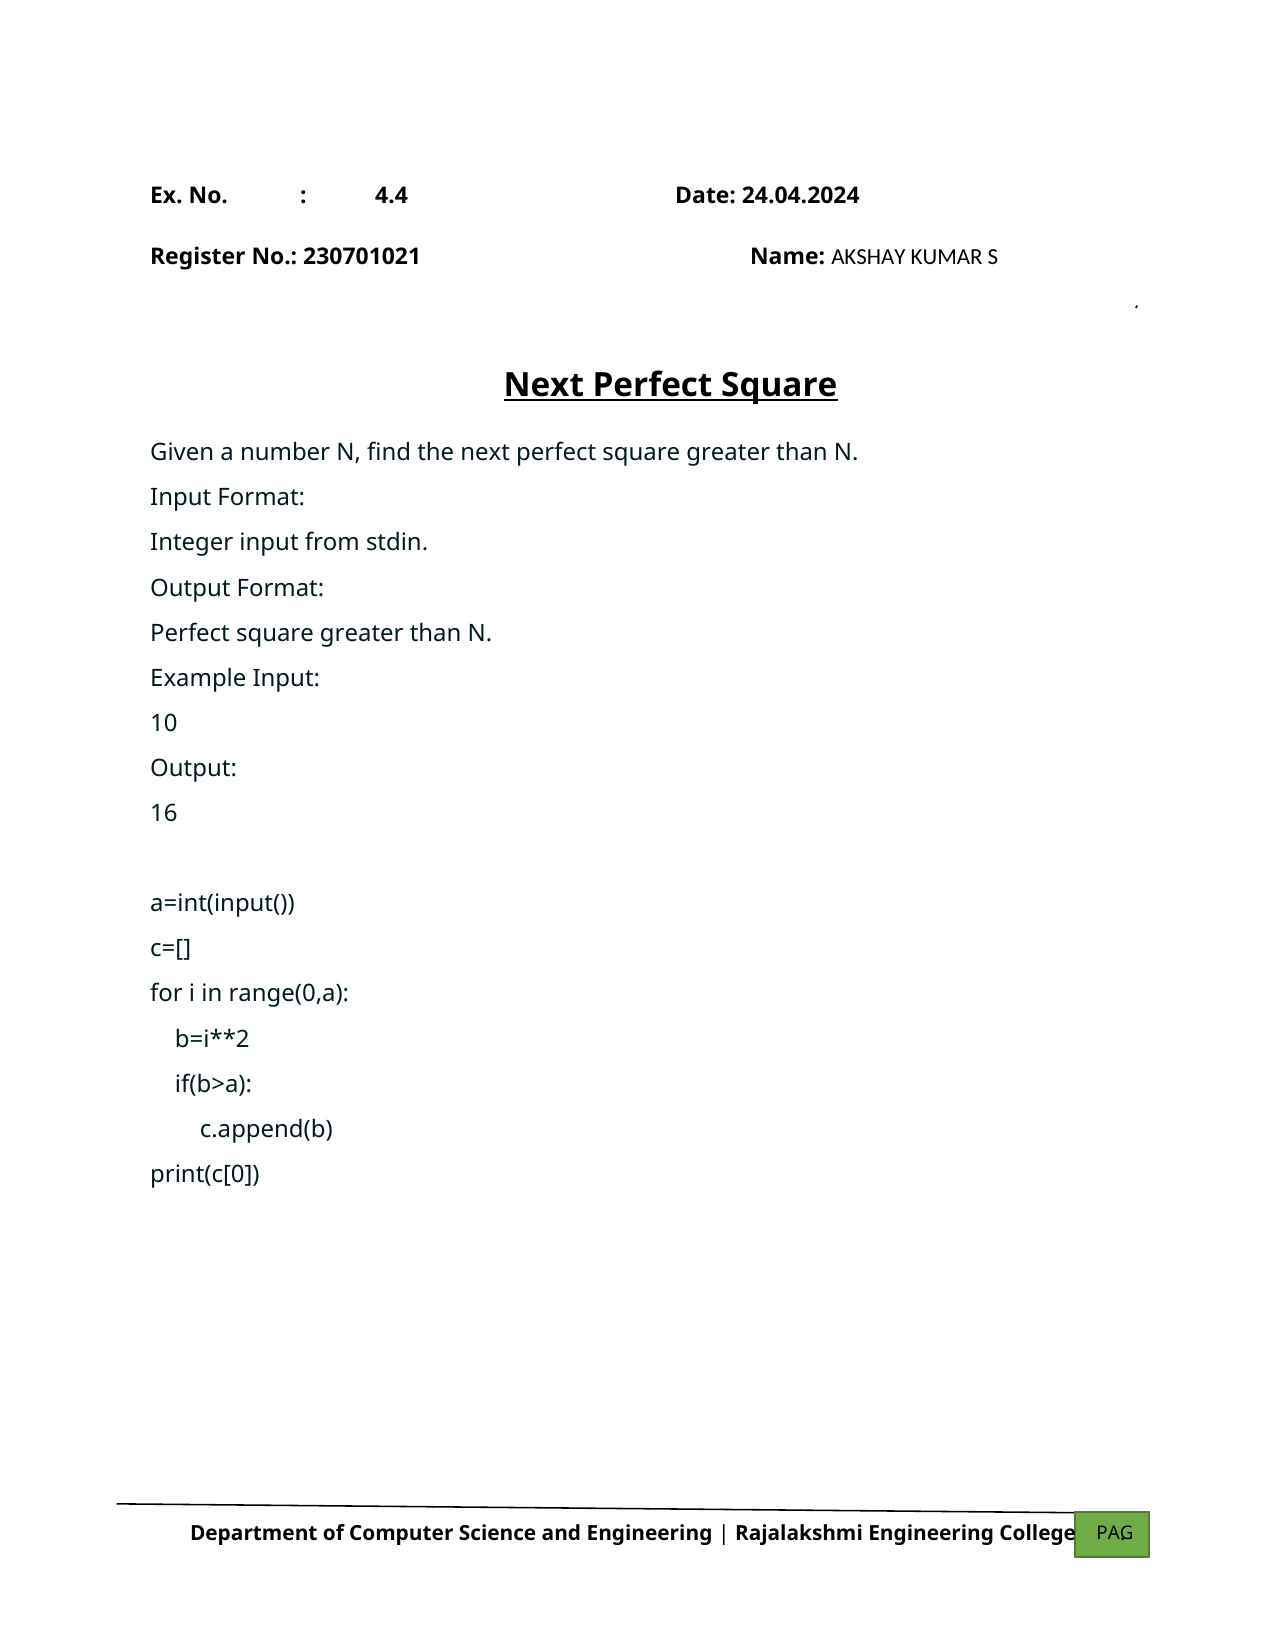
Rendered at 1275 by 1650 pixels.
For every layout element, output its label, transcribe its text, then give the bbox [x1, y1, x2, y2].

text Next Perfect Square [216, 360, 1125, 406]
text a=int(input()) [150, 886, 1125, 919]
text Output Format: [150, 570, 1125, 603]
text Example Input: [150, 661, 1125, 693]
text Ex. No. : 4.4 Date: 24.04.2024 [150, 179, 1125, 210]
text c=[] [150, 931, 1125, 964]
text 10 [150, 706, 1125, 738]
text Integer input from stdin. [150, 525, 1125, 558]
text b=i**2 [150, 1021, 1125, 1054]
text Perfect square greater than N. [150, 615, 1125, 648]
text c.append(b) [150, 1112, 1125, 1144]
text Input Format: [150, 480, 1125, 513]
text 16 [150, 796, 1125, 828]
text print(c[0]) [150, 1157, 1125, 1189]
text Register No.: 230701021 Name: AKSHAY KUMAR S [150, 239, 1125, 271]
text for i in range(0,a): [150, 976, 1125, 1009]
text if(b>a): [150, 1066, 1125, 1099]
text Output: [150, 751, 1125, 783]
text Given a number N, find the next perfect square greater than N. [150, 435, 1125, 468]
